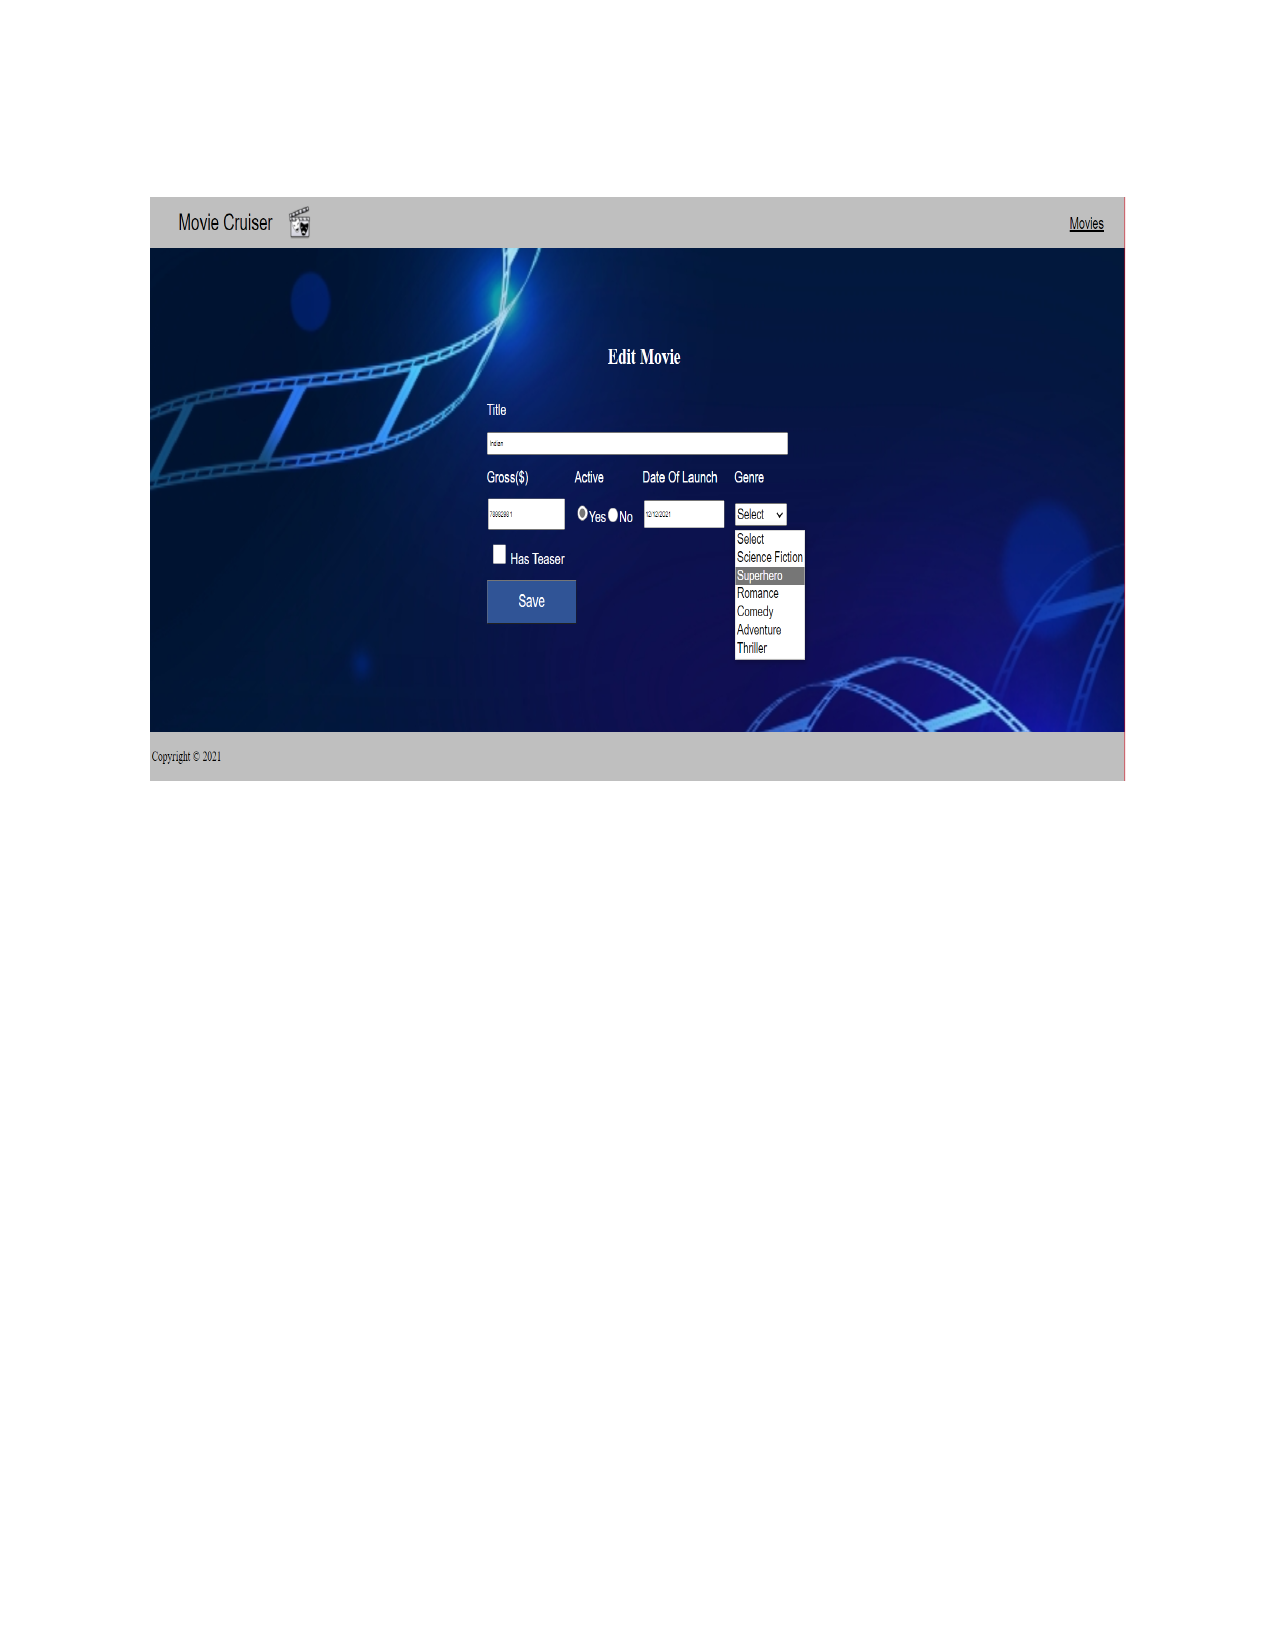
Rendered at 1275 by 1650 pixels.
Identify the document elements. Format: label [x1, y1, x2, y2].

picture [150, 197, 1125, 781]
